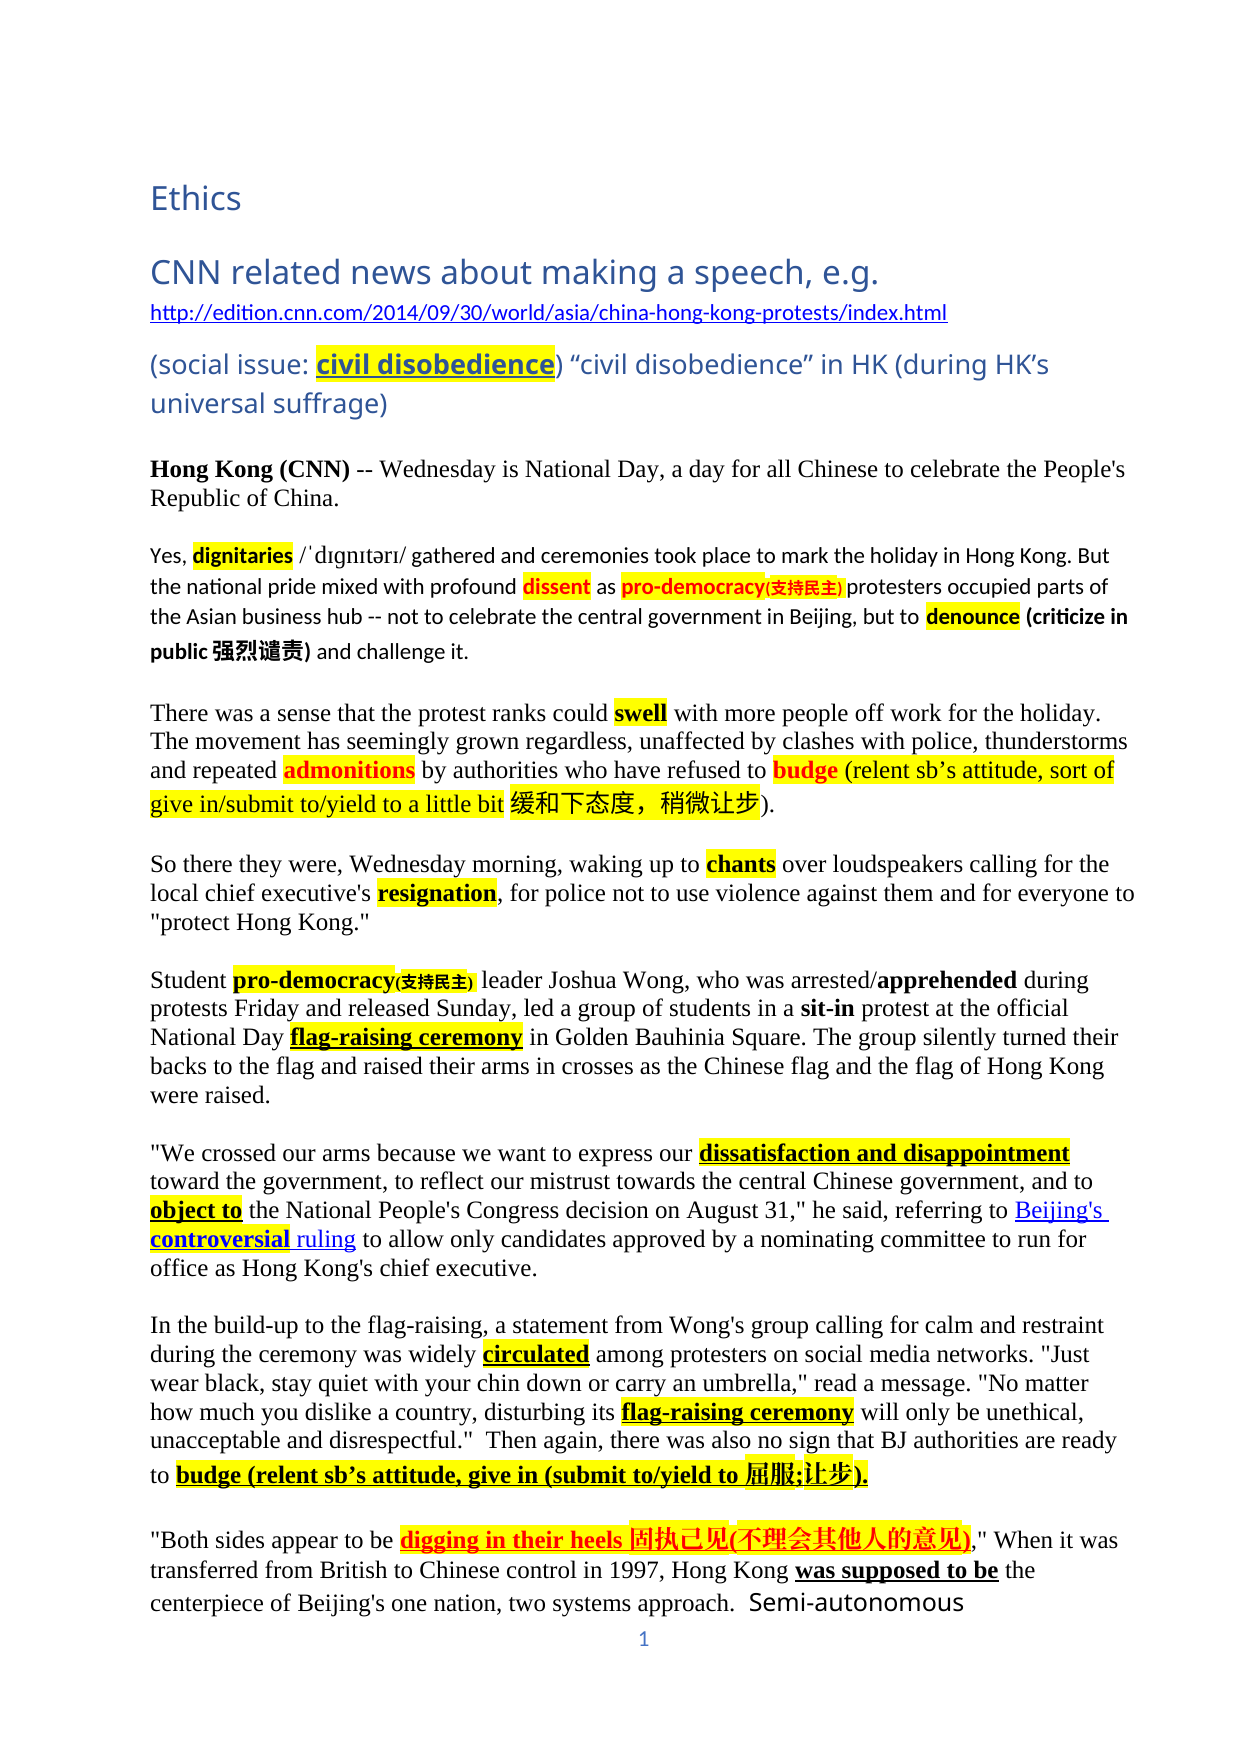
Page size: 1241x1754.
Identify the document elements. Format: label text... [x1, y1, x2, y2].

text http://edition.cnn.com/2014/09/30/world/asia/china-hong-kong-protests/index.html [150, 298, 1137, 326]
text "We crossed our arms because we want to express our dissatisfaction and disappointment toward the government, to reflect our mistrust towards the central Chinese government, and to object to the National People's Congress decision on August 31," he said, referring to Beijing's controversial ruling to allow only candidates approved by a nominating committee to run for office as Hong Kong's chief executive. [150, 1138, 1137, 1281]
subtitle Ethics [150, 175, 1137, 220]
text Yes, dignitaries /ˈdɪɡnɪtərɪ/ gathered and ceremonies took place to mark the holiday in Hong Kong. But the national pride mixed with profound dissent as pro-democracy(支持民主) protesters occupied parts of the Asian business hub -- not to celebrate the central government in Beijing, but to denounce (criticize in public强烈谴责) and challenge it. [150, 541, 1137, 666]
text Student pro-democracy(支持民主) leader Joshua Wong, who was arrested/apprehended during protests Friday and released Sunday, led a group of students in a sit-in protest at the official National Day flag-raising ceremony in Golden Bauhinia Square. The group silently turned their backs to the flag and raised their arms in crosses as the Chinese flag and the flag of Hong Kong were raised. [150, 965, 1137, 1108]
subtitle CNN related news about making a speech, e.g. [150, 249, 1137, 294]
text Hong Kong (CNN) -- Wednesday is National Day, a day for all Chinese to celebrate the People's Republic of China. [150, 454, 1137, 511]
text "Both sides appear to be digging in their heels 固执己见(不理会其他人的意见)," When it was transferred from British to Chinese control in 1997, Hong Kong was supposed to be the centerpiece of Beijing's one nation, two systems approach. Semi-autonomous [150, 1519, 1137, 1618]
subtitle (social issue: civil disobedience) “civil disobedience” in HK (during HK’s universal suffrage) [150, 345, 1137, 422]
text There was a sense that the protest ranks could swell with more people off work for the holiday. The movement has seemingly grown regardless, unaffected by clashes with police, thunderstorms and repeated admonitions by authorities who have refused to budge (relent sb’s attitude, sort of give in/submit to/yield to a little bit 缓和下态度，稍微让步). [150, 698, 1137, 820]
text So there they were, Wednesday morning, waking up to chants over loudspeakers calling for the local chief executive's resignation, for police not to use violence against them and for everyone to "protect Hong Kong." [150, 849, 1137, 936]
text In the build-up to the flag-raising, a statement from Wong's group calling for calm and restraint during the ceremony was widely circulated among protesters on social media networks. "Just wear black, stay quiet with your chin down or carry an umbrella," read a message. "No matter how much you dislike a country, disturbing its flag-raising ceremony will only be unethical, unacceptable and disrespectful." Then again, there was also no sign that BJ authorities are ready to budge (relent sb’s attitude, give in (submit to/yield to 屈服;让步). [150, 1311, 1137, 1490]
